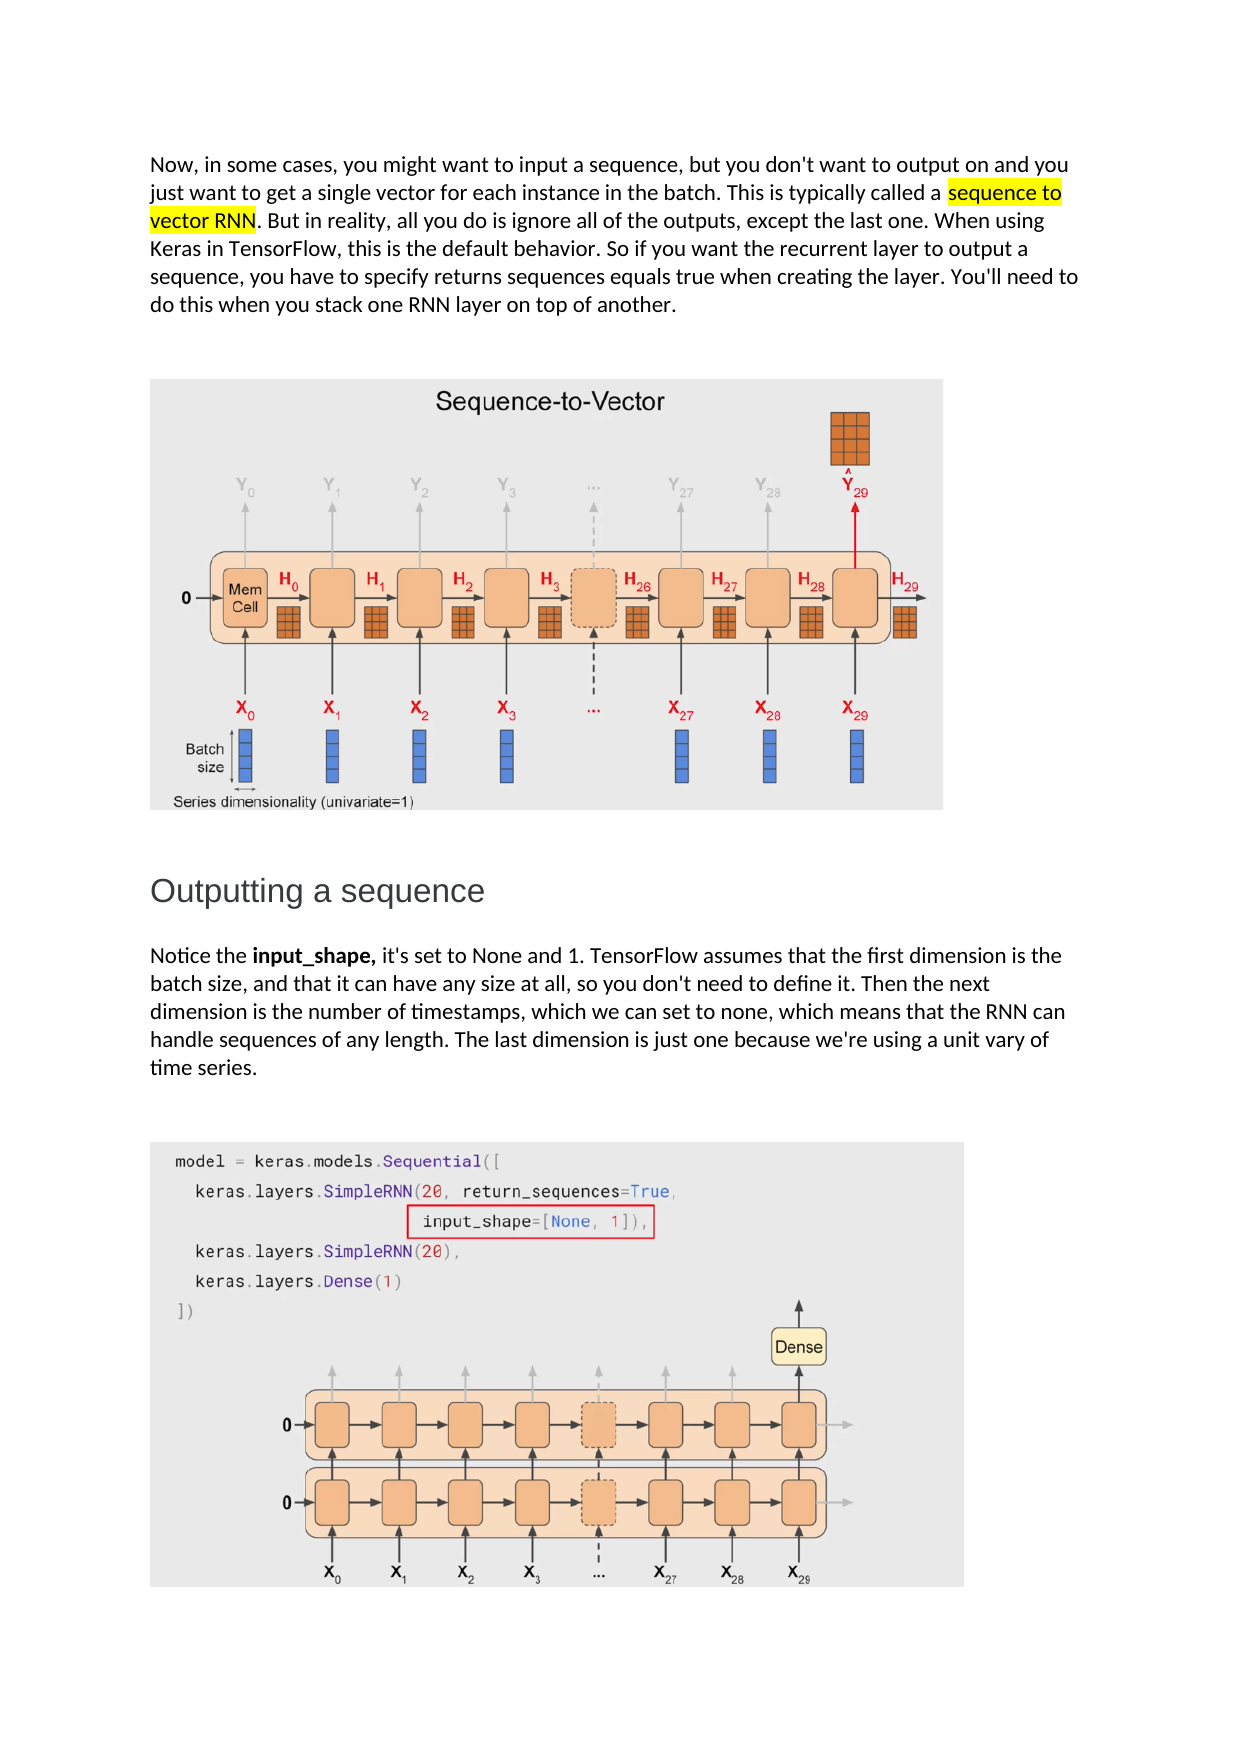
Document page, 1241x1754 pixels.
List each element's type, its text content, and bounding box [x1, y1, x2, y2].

text Now, in some cases, you might want to input a sequence, but you don't want to output on and you just want to get a single vector for each instance in the batch. This is typically called a sequence to vector RNN. But in reality, all you do is ignore all of the outputs, except the last one. When using Keras in TensorFlow, this is the default behavior. So if you want the recurrent layer to output a sequence, you have to specify returns sequences equals true when creating the layer. You'll need to do this when you stack one RNN layer on top of another. [150, 150, 1090, 318]
picture [150, 379, 944, 810]
text Notice the input_shape, it's set to None and 1. TensorFlow assumes that the first dimension is the batch size, and that it can have any size at all, so you don't need to define it. Then the next dimension is the number of timestamps, which we can set to none, which means that the RNN can handle sequences of any length. The last dimension is just one because we're using a unit vary of time series. [150, 941, 1090, 1081]
picture [150, 1142, 964, 1587]
subtitle Outputting a sequence [150, 871, 1090, 910]
